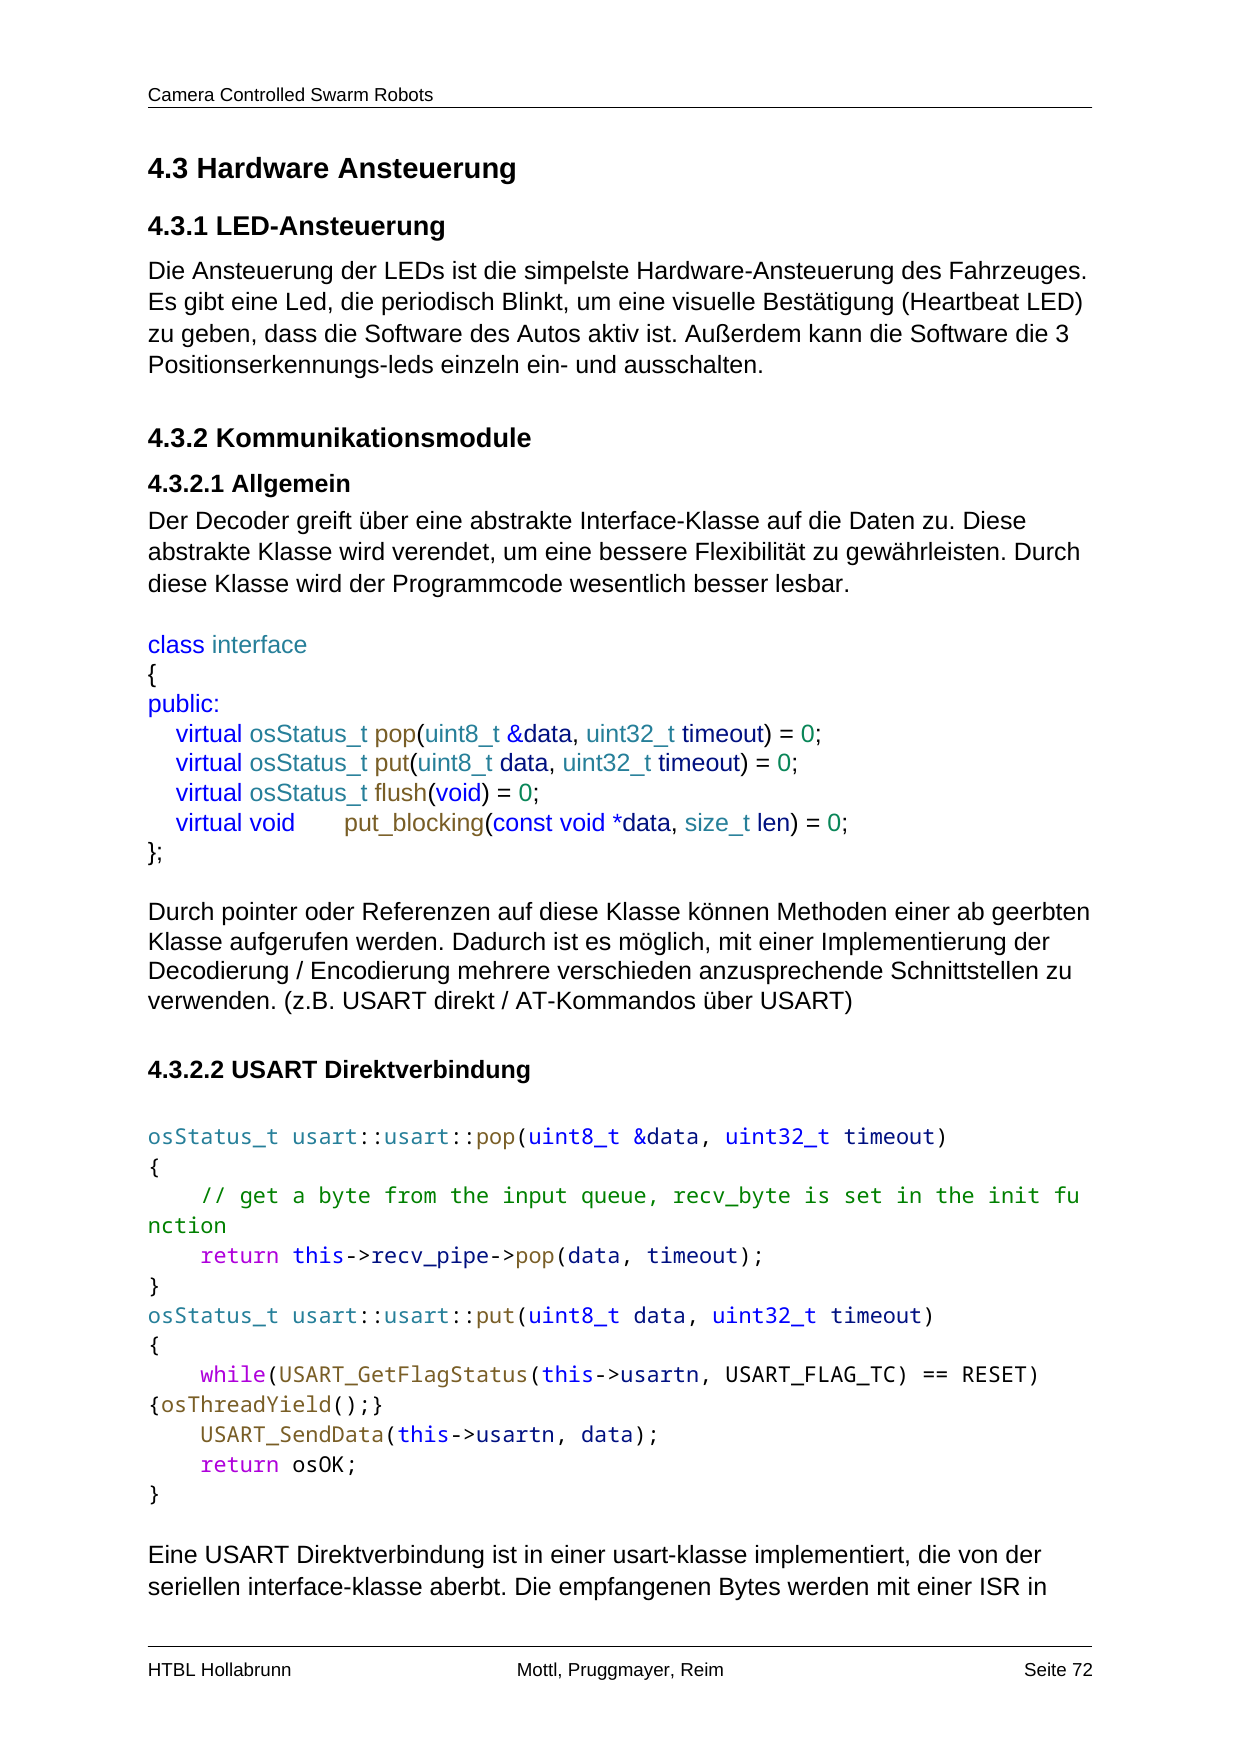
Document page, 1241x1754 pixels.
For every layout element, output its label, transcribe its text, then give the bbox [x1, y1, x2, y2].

subtitle Hardware Ansteuerung [148, 151, 1092, 185]
subtitle USART Direktverbindung [148, 1052, 1092, 1083]
text Die Ansteuerung der LEDs ist die simpelste Hardware-Ansteuerung des Fahrzeuges. Es gibt eine Led, die periodisch Blinkt, um eine visuelle Bestätigung (Heartbeat LED) zu geben, dass die Software des Autos aktiv ist. Außerdem kann die Software die 3 Positionserkennungs-leds einzeln ein- und ausschalten. [148, 254, 1092, 379]
subtitle Allgemein [148, 466, 1092, 497]
text return this->recv_pipe->pop(data, timeout); [148, 1240, 1092, 1270]
text } [148, 1270, 1092, 1300]
text osStatus_t usart::usart::pop(uint8_t &data, uint32_t timeout) [148, 1121, 1092, 1151]
text { [148, 658, 1092, 688]
text Der Decoder greift über eine abstrakte Interface-Klasse auf die Daten zu. Diese abstrakte Klasse wird verendet, um eine bessere Flexibilität zu gewährleisten. Durch diese Klasse wird der Programmcode wesentlich besser lesbar. [148, 504, 1092, 597]
text virtual void put_blocking(const void *data, size_t len) = 0; [148, 807, 1092, 836]
text osStatus_t usart::usart::put(uint8_t data, uint32_t timeout) [148, 1300, 1092, 1329]
text while(USART_GetFlagStatus(this->usartn, USART_FLAG_TC) == RESET) {osThreadYield();} [148, 1359, 1092, 1419]
text virtual osStatus_t put(uint8_t data, uint32_t timeout) = 0; [148, 747, 1092, 777]
text { [148, 1151, 1092, 1181]
text USART_SendData(this->usartn, data); [148, 1419, 1092, 1449]
text }; [148, 836, 1092, 866]
text } [148, 1478, 1092, 1508]
subtitle LED-Ansteuerung [148, 210, 1092, 241]
text virtual osStatus_t pop(uint8_t &data, uint32_t timeout) = 0; [148, 718, 1092, 747]
text Durch pointer oder Referenzen auf diese Klasse können Methoden einer ab geerbten Klasse aufgerufen werden. Dadurch ist es möglich, mit einer Implementierung der Decodierung / Encodierung mehrere verschieden anzusprechende Schnittstellen zu verwenden. (z.B. USART direkt / AT-Kommandos über USART) [148, 896, 1092, 1015]
text virtual osStatus_t flush(void) = 0; [148, 777, 1092, 807]
subtitle Kommunikationsmodule [148, 422, 1092, 454]
text // get a byte from the input queue, recv_byte is set in the init function [148, 1181, 1092, 1240]
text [148, 1538, 1092, 1601]
text { [148, 1329, 1092, 1359]
text public: [148, 688, 1092, 718]
text class interface [148, 629, 1092, 658]
text return osOK; [148, 1449, 1092, 1478]
